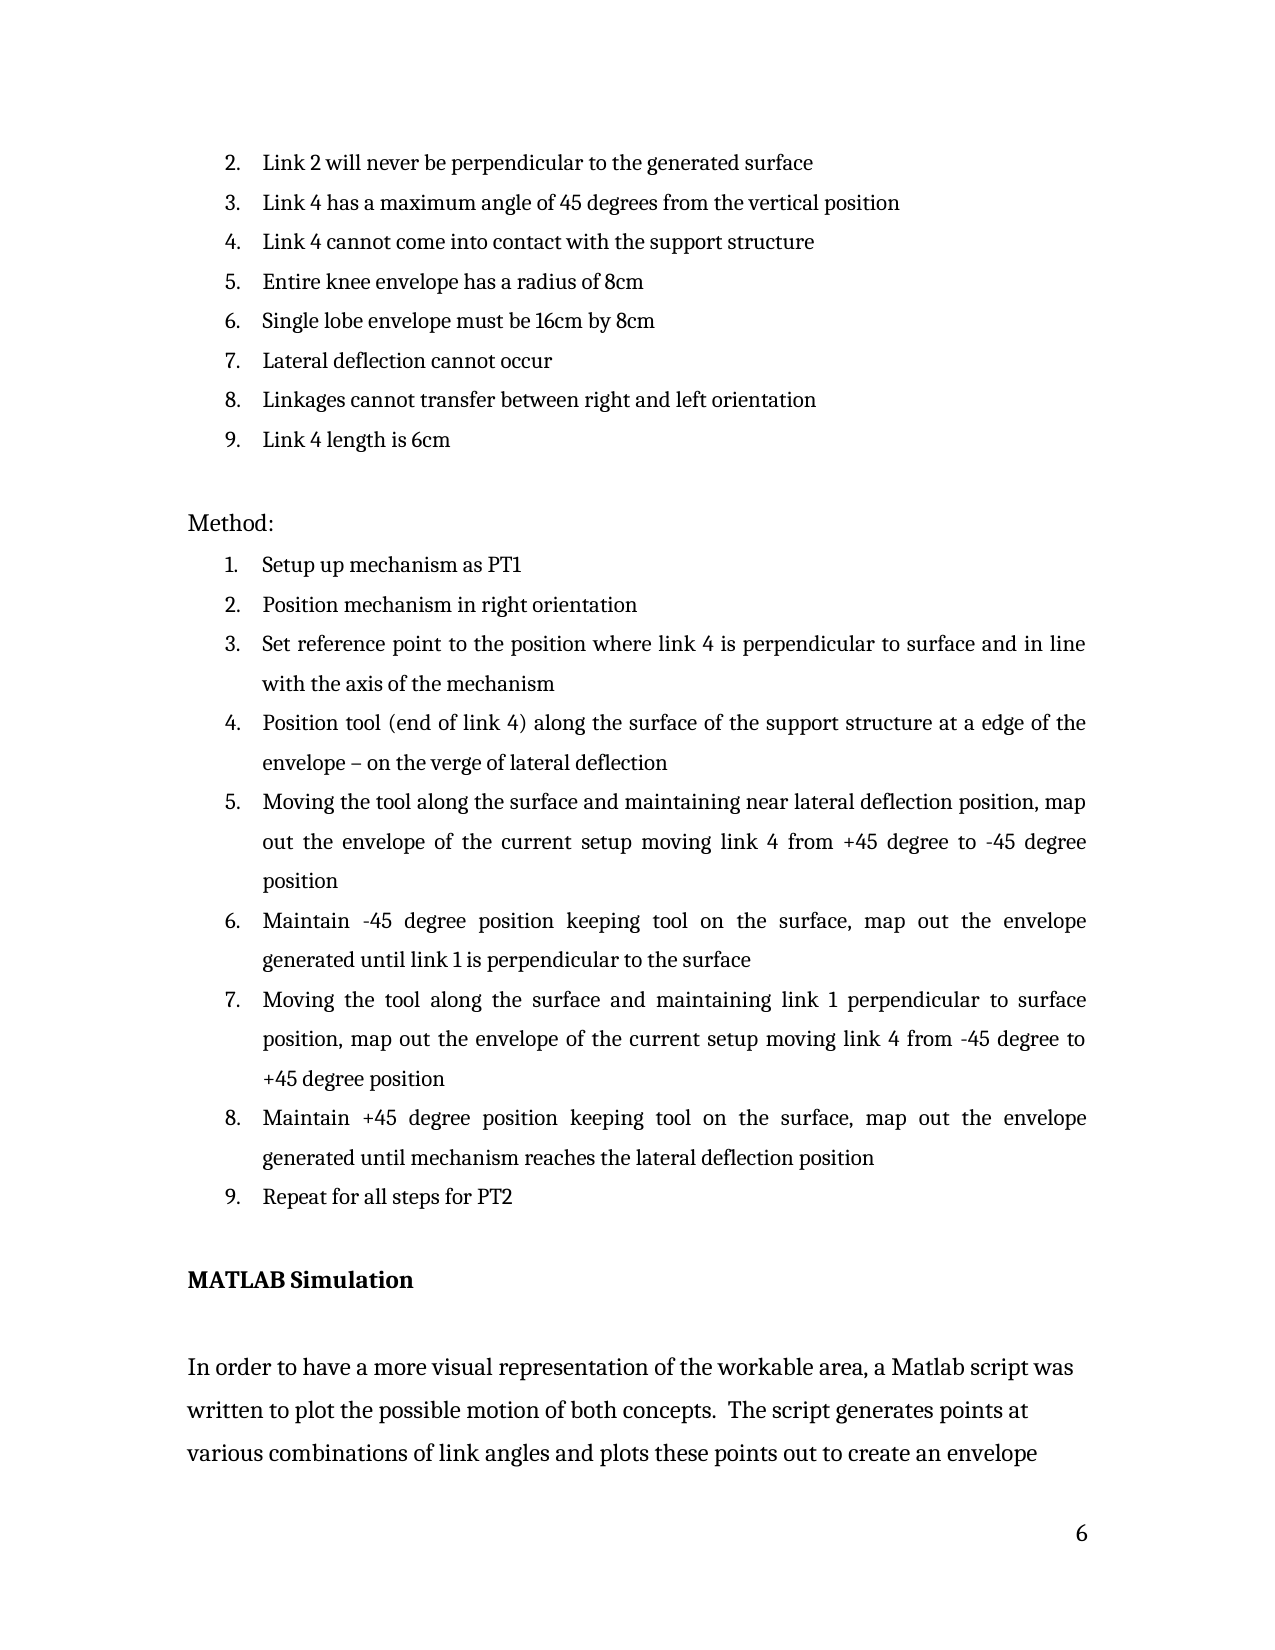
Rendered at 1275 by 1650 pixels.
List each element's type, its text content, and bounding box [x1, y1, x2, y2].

list Setup up mechanism as PT1 [225, 552, 1087, 578]
list Single lobe envelope must be 16cm by 8cm [225, 308, 1087, 334]
list Linkages cannot transfer between right and left orientation [225, 387, 1087, 413]
list Moving the tool along the surface and maintaining link 1 perpendicular to surface position, map out the envelope of the current setup moving link 4 from -45 degree to +45 degree position [225, 986, 1087, 1092]
list Position mechanism in right orientation [225, 592, 1087, 618]
list Position tool (end of link 4) along the surface of the support structure at a edge of the envelope – on the verge of lateral deflection [225, 710, 1087, 776]
list Maintain +45 degree position keeping tool on the surface, map out the envelope generated until mechanism reaches the lateral deflection position [225, 1105, 1087, 1171]
list Set reference point to the position where link 4 is perpendicular to surface and in line with the axis of the mechanism [225, 631, 1087, 697]
list Repeat for all steps for PT2 [225, 1184, 1087, 1210]
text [187, 1353, 1087, 1468]
list Link 2 will never be perpendicular to the generated surface [225, 150, 1087, 176]
list Link 4 cannot come into contact with the support structure [225, 229, 1087, 255]
list Lateral deflection cannot occur [225, 347, 1087, 374]
list Moving the tool along the surface and maintaining near lateral deflection position, map out the envelope of the current setup moving link 4 from +45 degree to -45 degree position [225, 789, 1087, 894]
text MATLAB Simulation [187, 1266, 1087, 1295]
list Maintain -45 degree position keeping tool on the surface, map out the envelope generated until link 1 is perpendicular to the surface [225, 907, 1087, 973]
list Link 4 has a maximum angle of 45 degrees from the vertical position [225, 189, 1087, 216]
list Link 4 length is 6cm [225, 426, 1087, 453]
list Entire knee envelope has a radius of 8cm [225, 268, 1087, 295]
text Method: [187, 509, 1087, 538]
